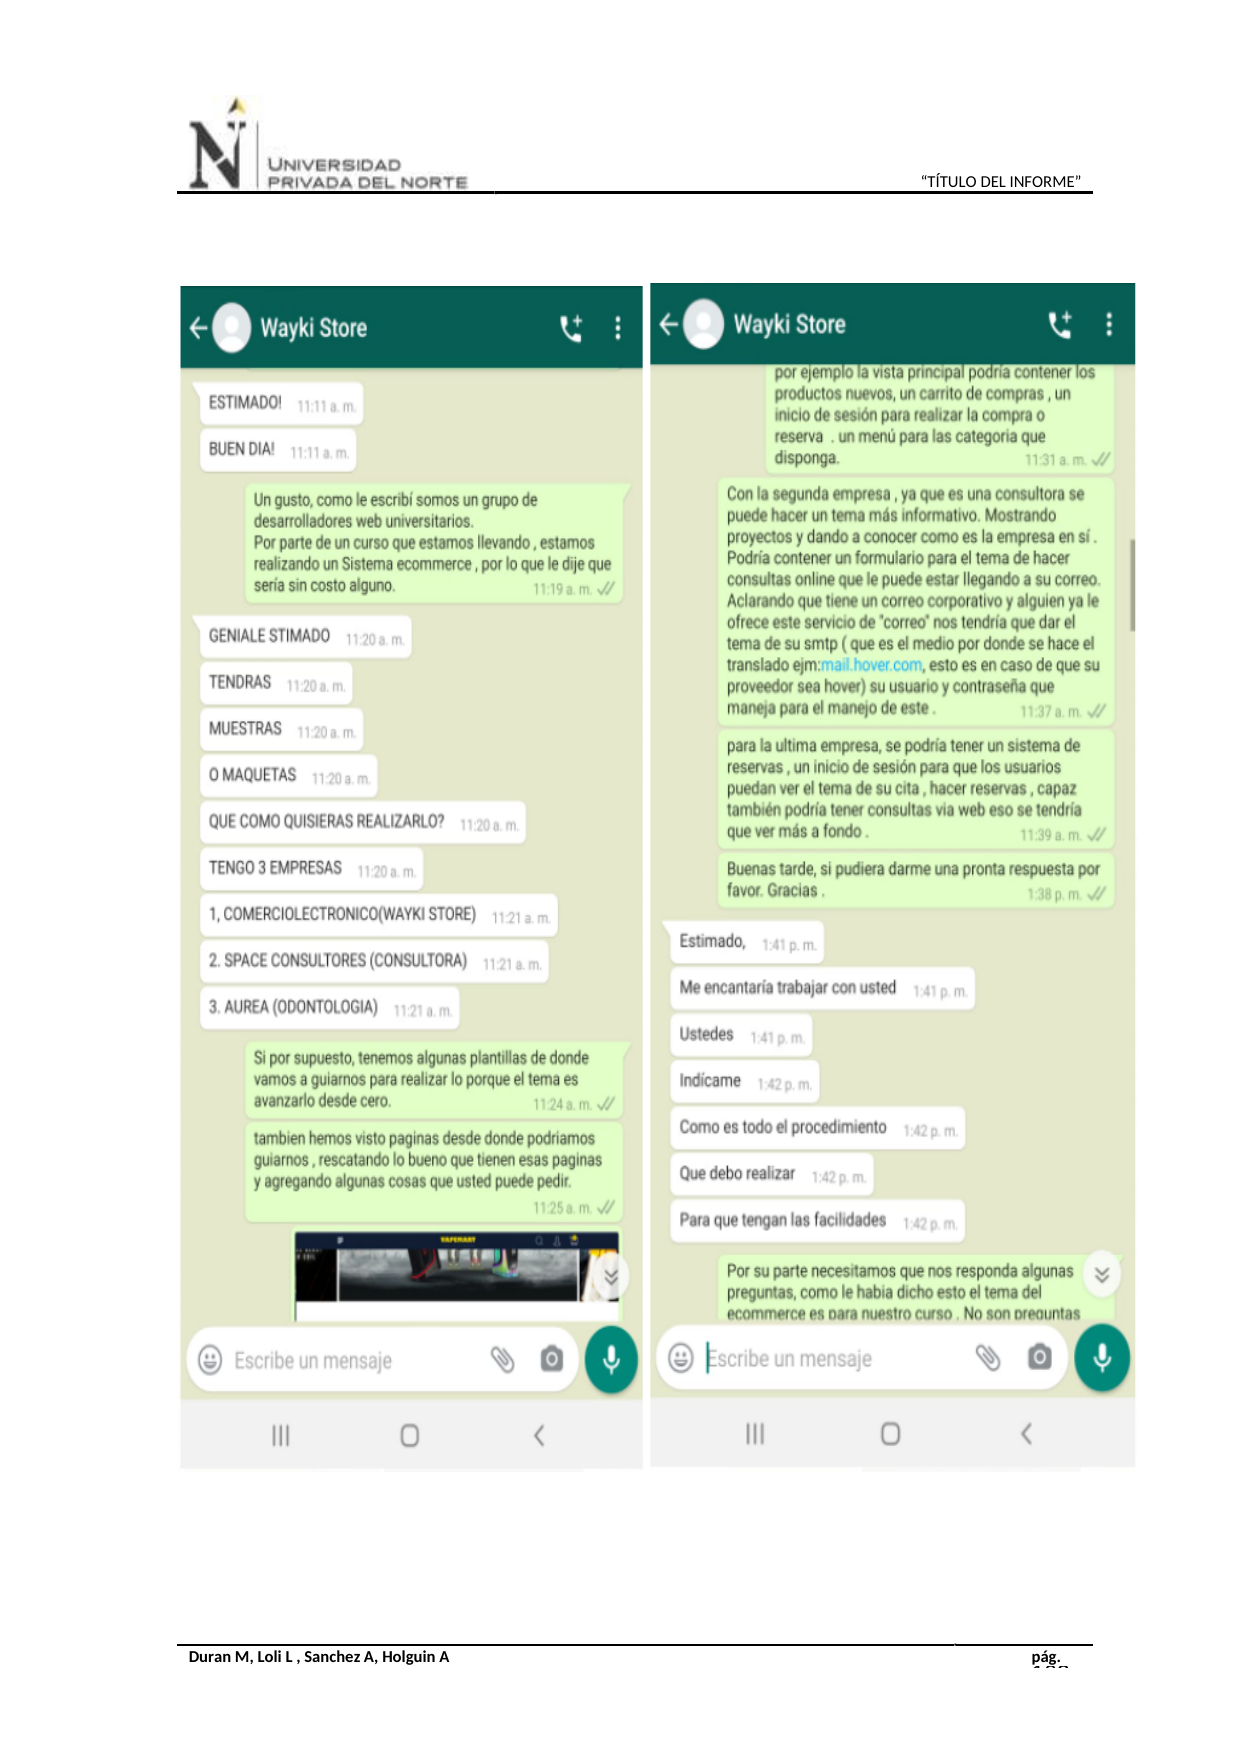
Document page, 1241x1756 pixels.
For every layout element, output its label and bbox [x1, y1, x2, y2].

picture [650, 283, 1138, 1472]
picture [188, 95, 469, 191]
picture [177, 286, 644, 1472]
